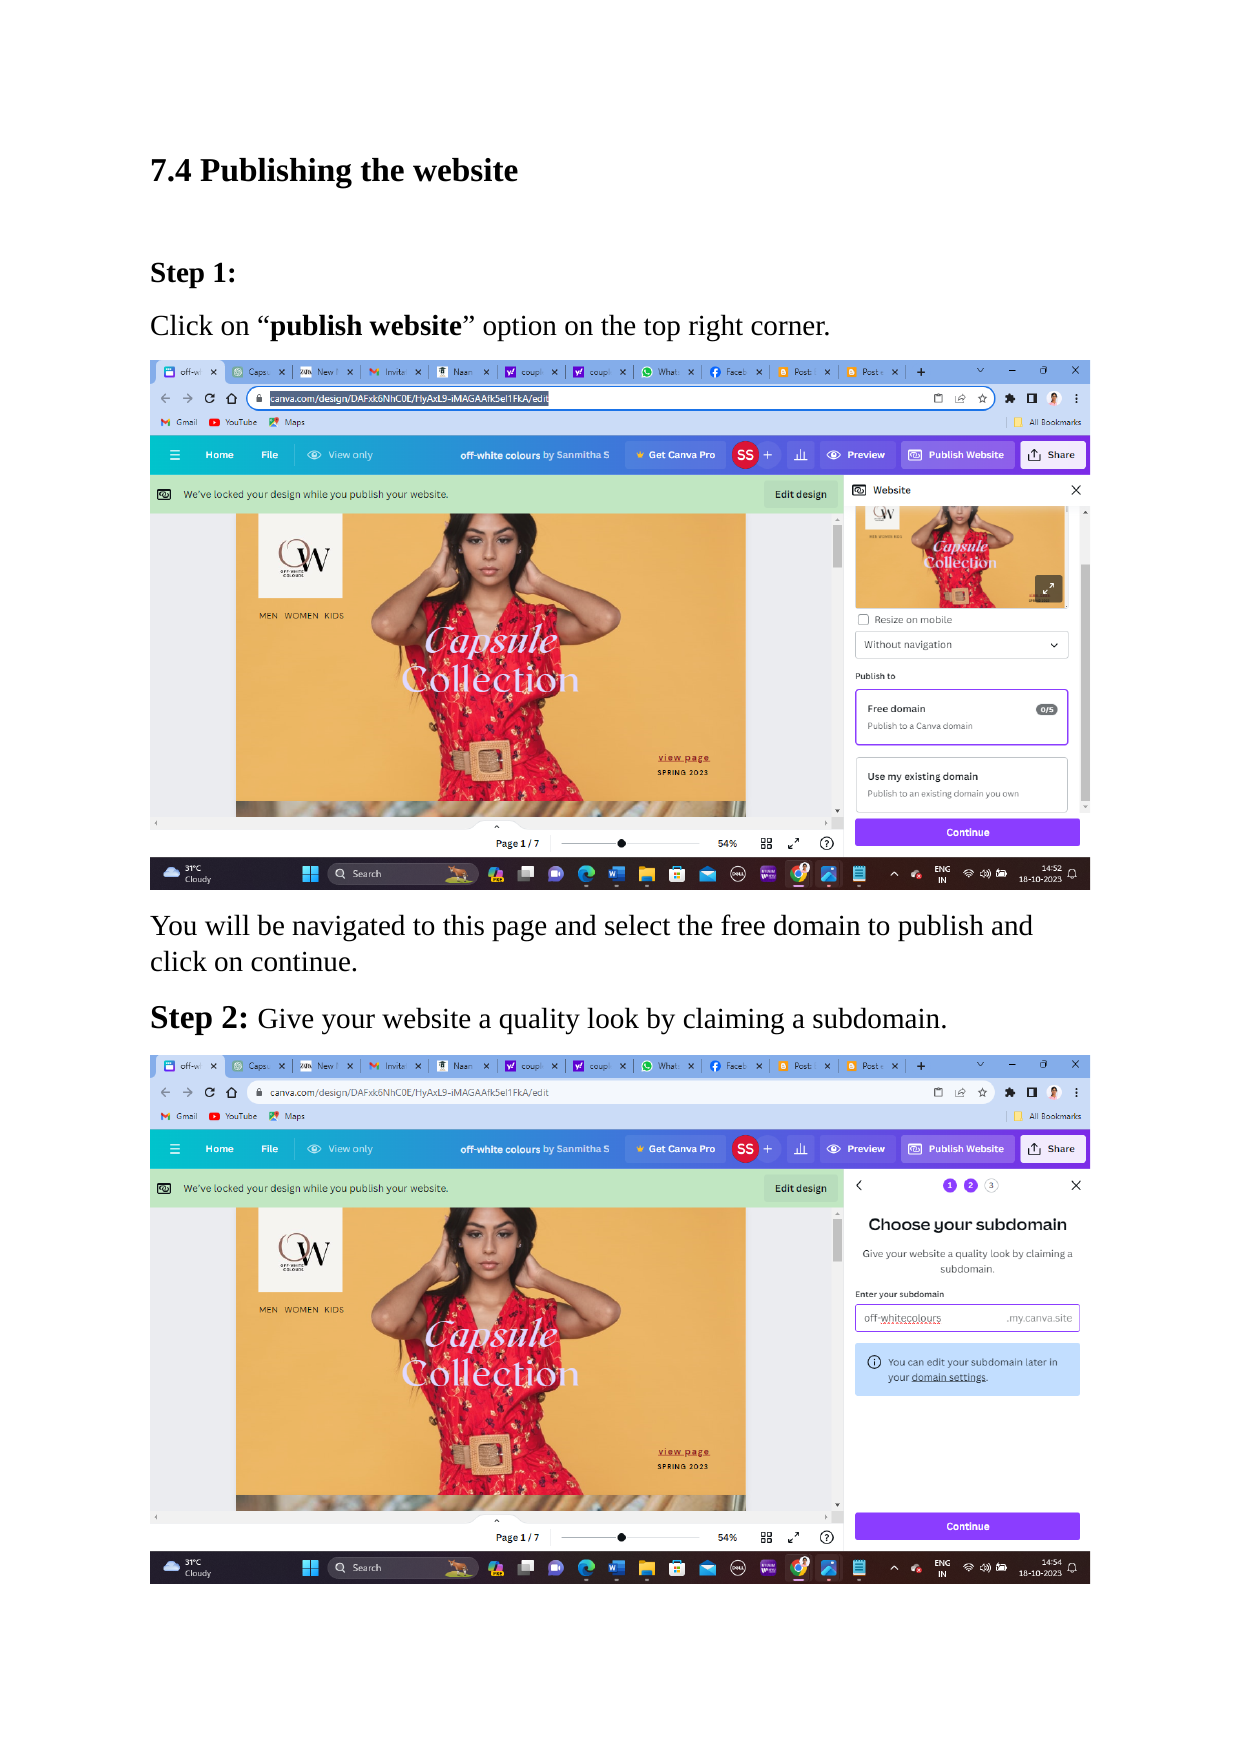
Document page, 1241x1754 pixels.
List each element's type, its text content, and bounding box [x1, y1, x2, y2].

text Step 2: Give your website a quality look by claiming a subdomain. [150, 997, 1090, 1035]
text Step 1: [150, 255, 1090, 288]
text Click on “publish website” option on the top right corner. [150, 308, 1090, 341]
text You will be navigated to this page and select the free domain to publish and click on continue. [150, 908, 1090, 978]
picture [150, 360, 1091, 890]
text 7.4 Publishing the website [150, 150, 1090, 188]
picture [150, 1055, 1091, 1584]
